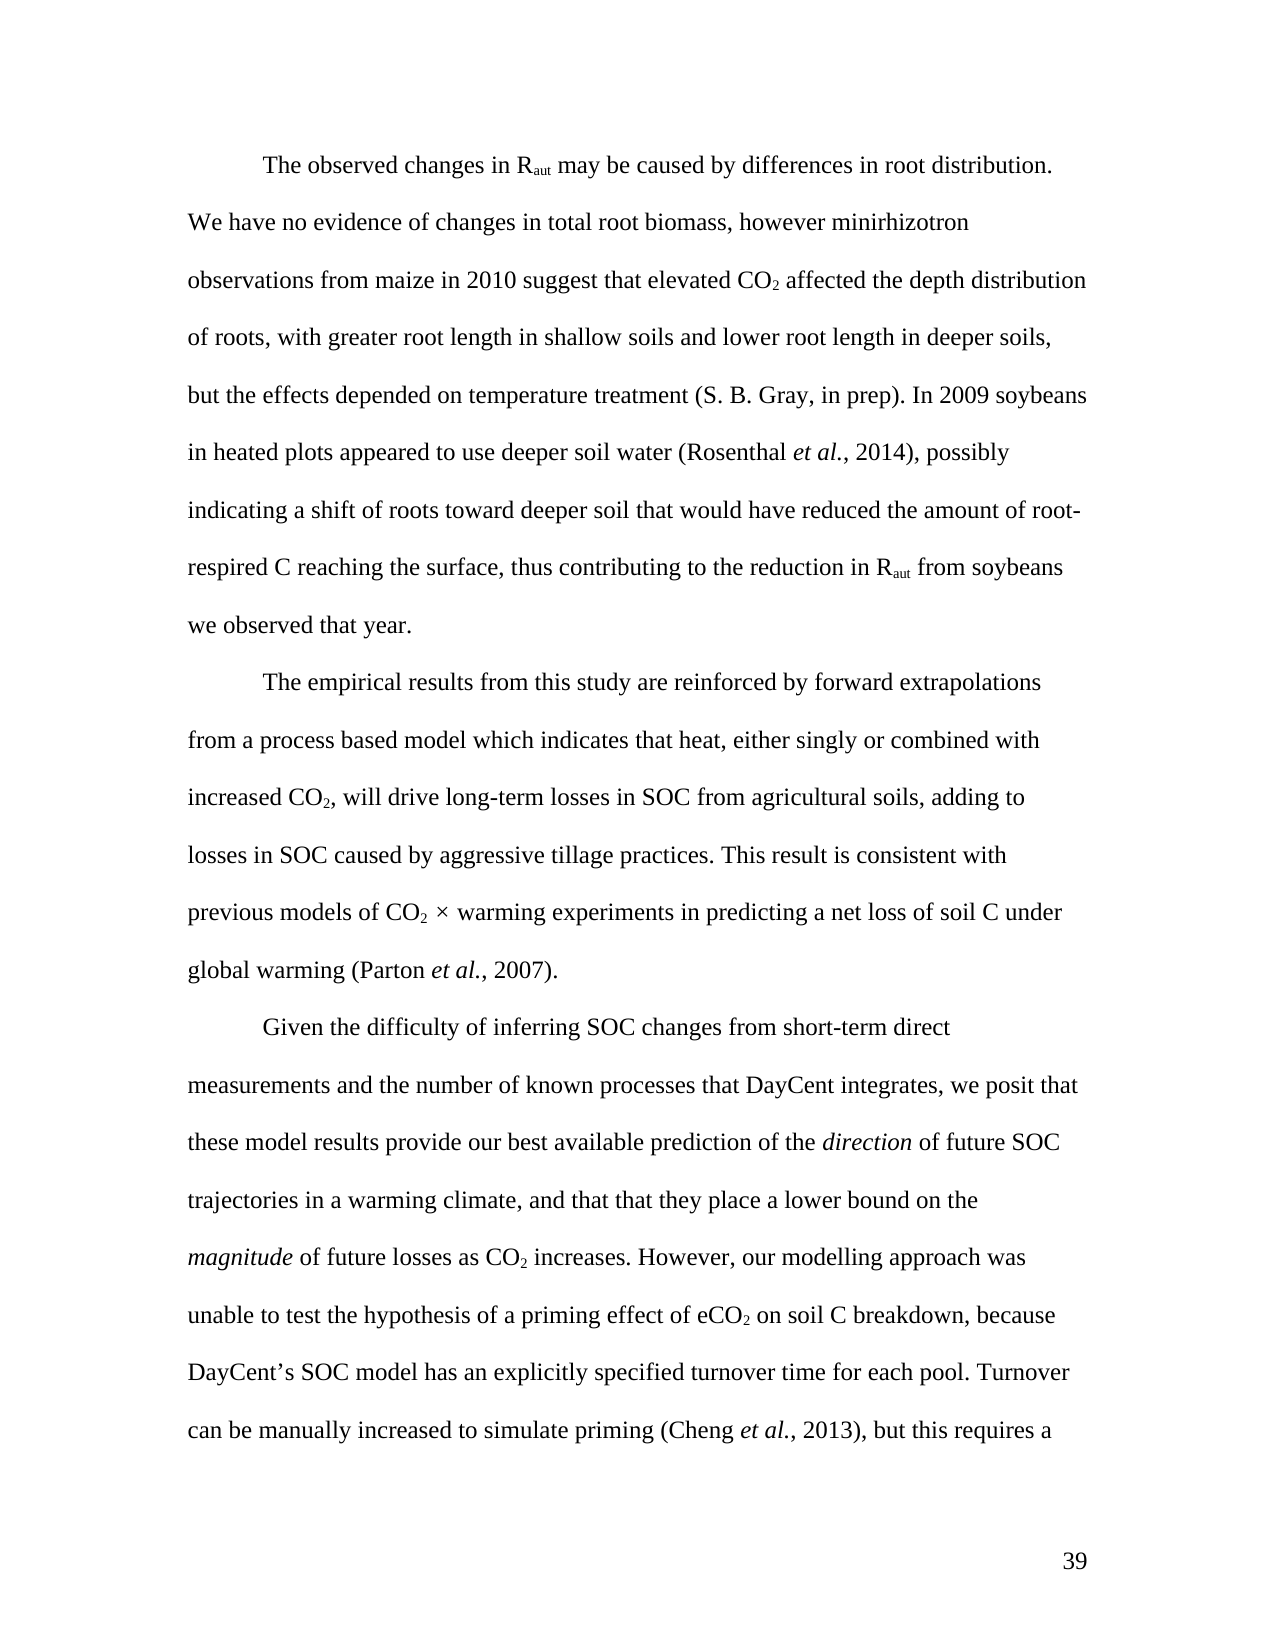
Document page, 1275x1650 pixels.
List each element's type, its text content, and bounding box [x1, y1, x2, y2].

text The observed changes in Raut may be caused by differences in root distribution. We have no evidence of changes in total root biomass, however minirhizotron observations from maize in 2010 suggest that elevated CO2 affected the depth distribution of roots, with greater root length in shallow soils and lower root length in deeper soils, but the effects depended on temperature treatment (S. B. Gray, in prep). In 2009 soybeans in heated plots appeared to use deeper soil water (Rosenthal et al., 2014), possibly indicating a shift of roots toward deeper soil that would have reduced the amount of root-respired C reaching the surface, thus contributing to the reduction in Raut from soybeans we observed that year. [187, 150, 1087, 639]
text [187, 1012, 1087, 1444]
text The empirical results from this study are reinforced by forward extrapolations from a process based model which indicates that heat, either singly or combined with increased CO2, will drive long-term losses in SOC from agricultural soils, adding to losses in SOC caused by aggressive tillage practices. This result is consistent with previous models of CO2 warming experiments in predicting a net loss of soil C under global warming (Parton et al., 2007). [187, 667, 1087, 984]
